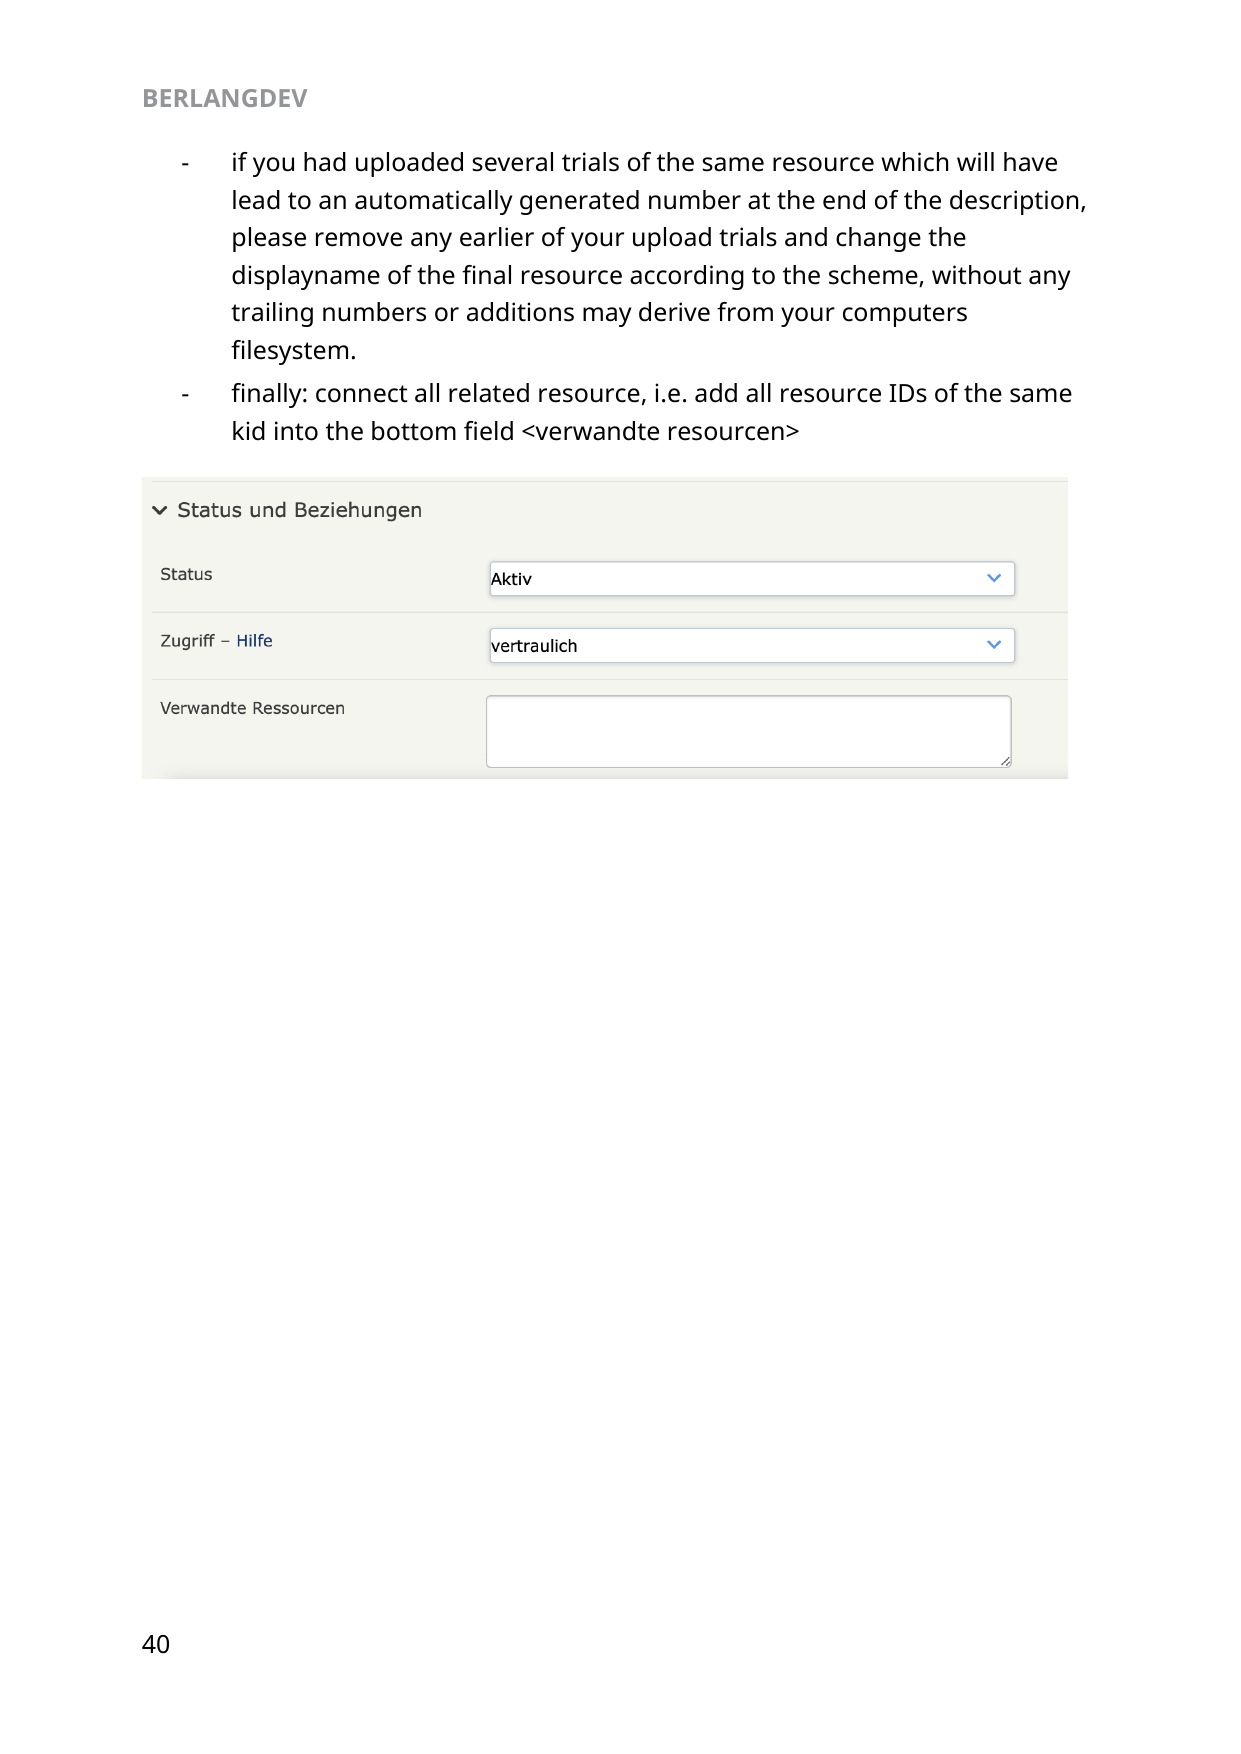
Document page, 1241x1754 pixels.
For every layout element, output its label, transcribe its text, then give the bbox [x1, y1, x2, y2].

list if you had uploaded several trials of the same resource which will have lead to an automatically generated number at the end of the description, please remove any earlier of your upload trials and change the displayname of the final resource according to the scheme, without any trailing numbers or additions may derive from your computers filesystem. [181, 142, 1098, 367]
picture [141, 477, 1069, 779]
list finally: connect all related resource, i.e. add all resource IDs of the same kid into the bottom field <verwandte resourcen> [181, 372, 1098, 447]
